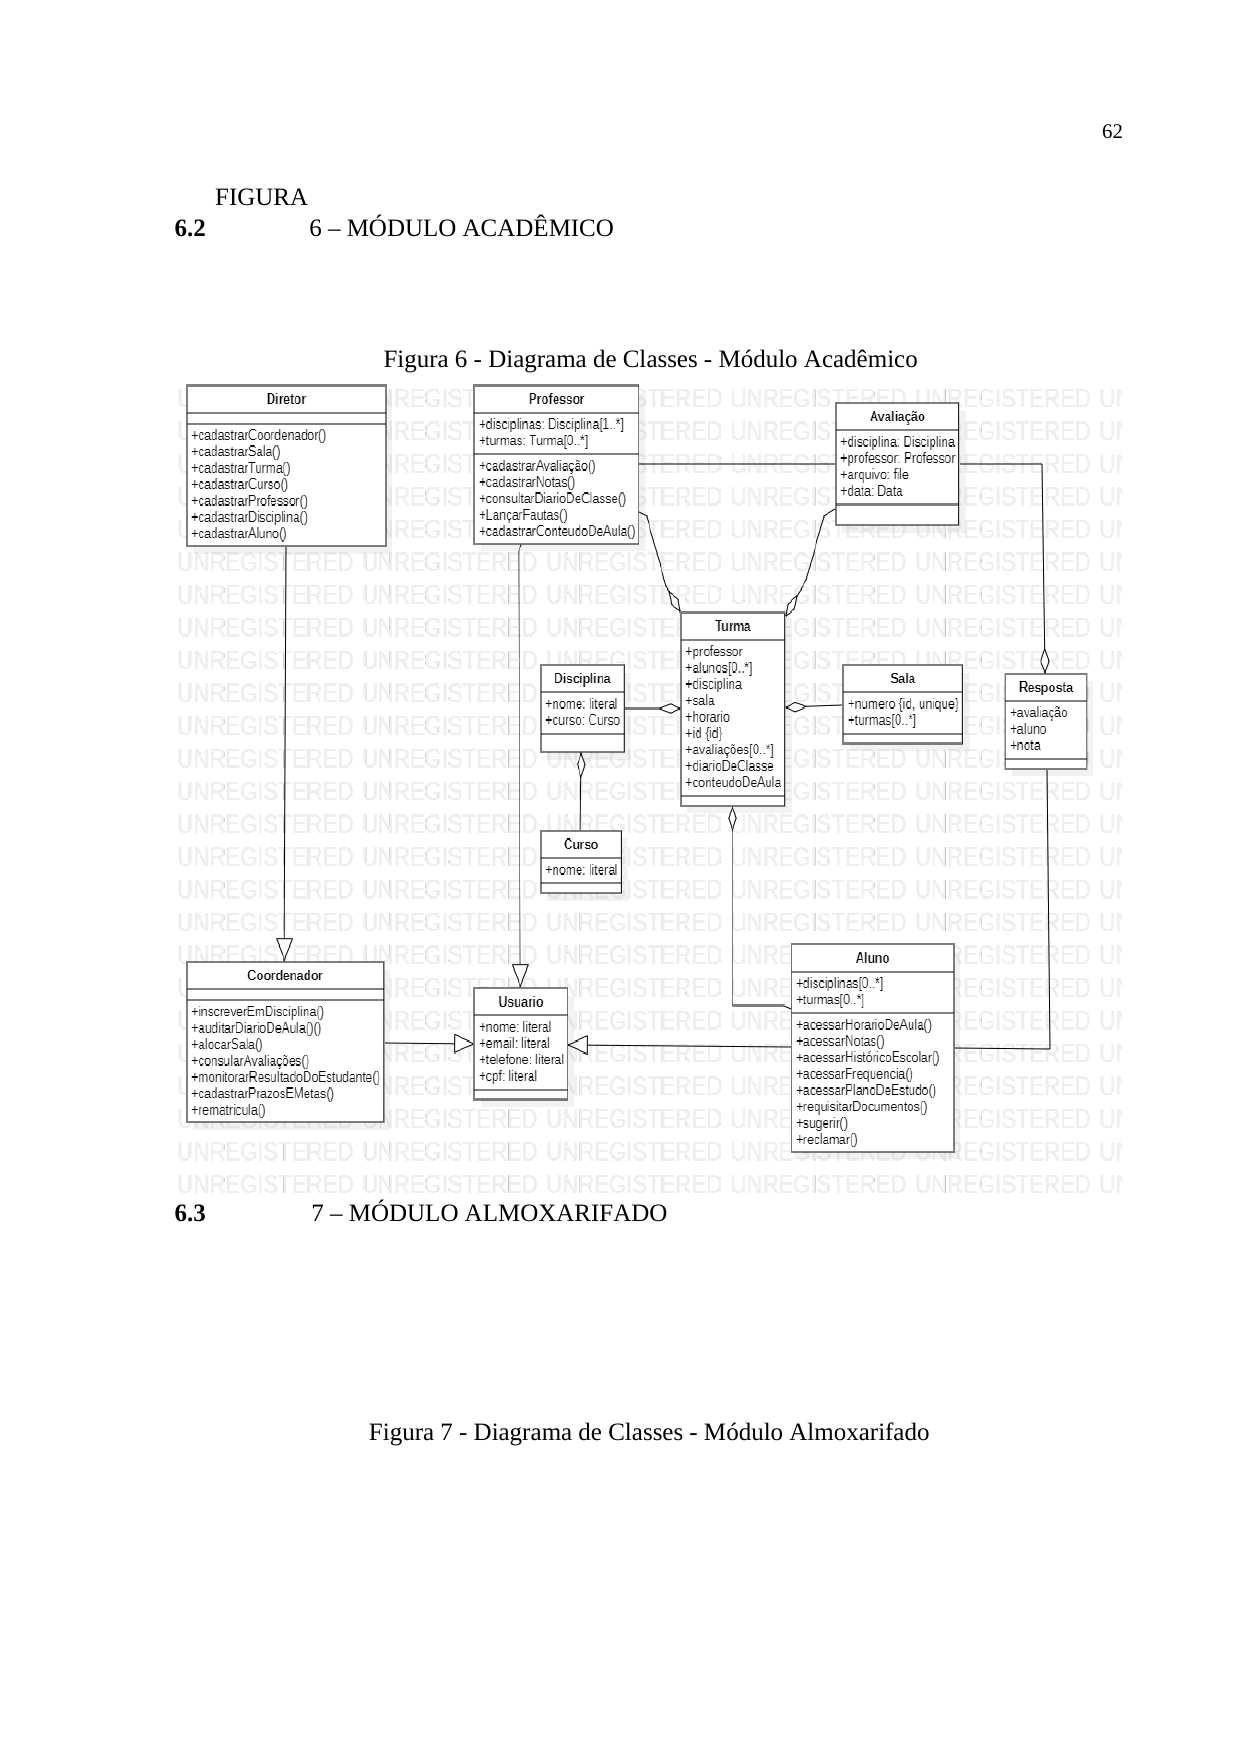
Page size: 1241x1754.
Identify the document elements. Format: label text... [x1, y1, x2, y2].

text 6.2 6 – MÓDULO ACADÊMICO [150, 213, 1090, 242]
text 6.3 7 – MÓDULO ALMOXARIFADO [150, 1198, 1090, 1226]
picture [177, 375, 1123, 1196]
text Figura 6 - Diagrama de Classes - Módulo Acadêmico [150, 344, 918, 373]
text Figura 7 - Diagrama de Classes - Módulo Almoxarifado [150, 1417, 929, 1446]
